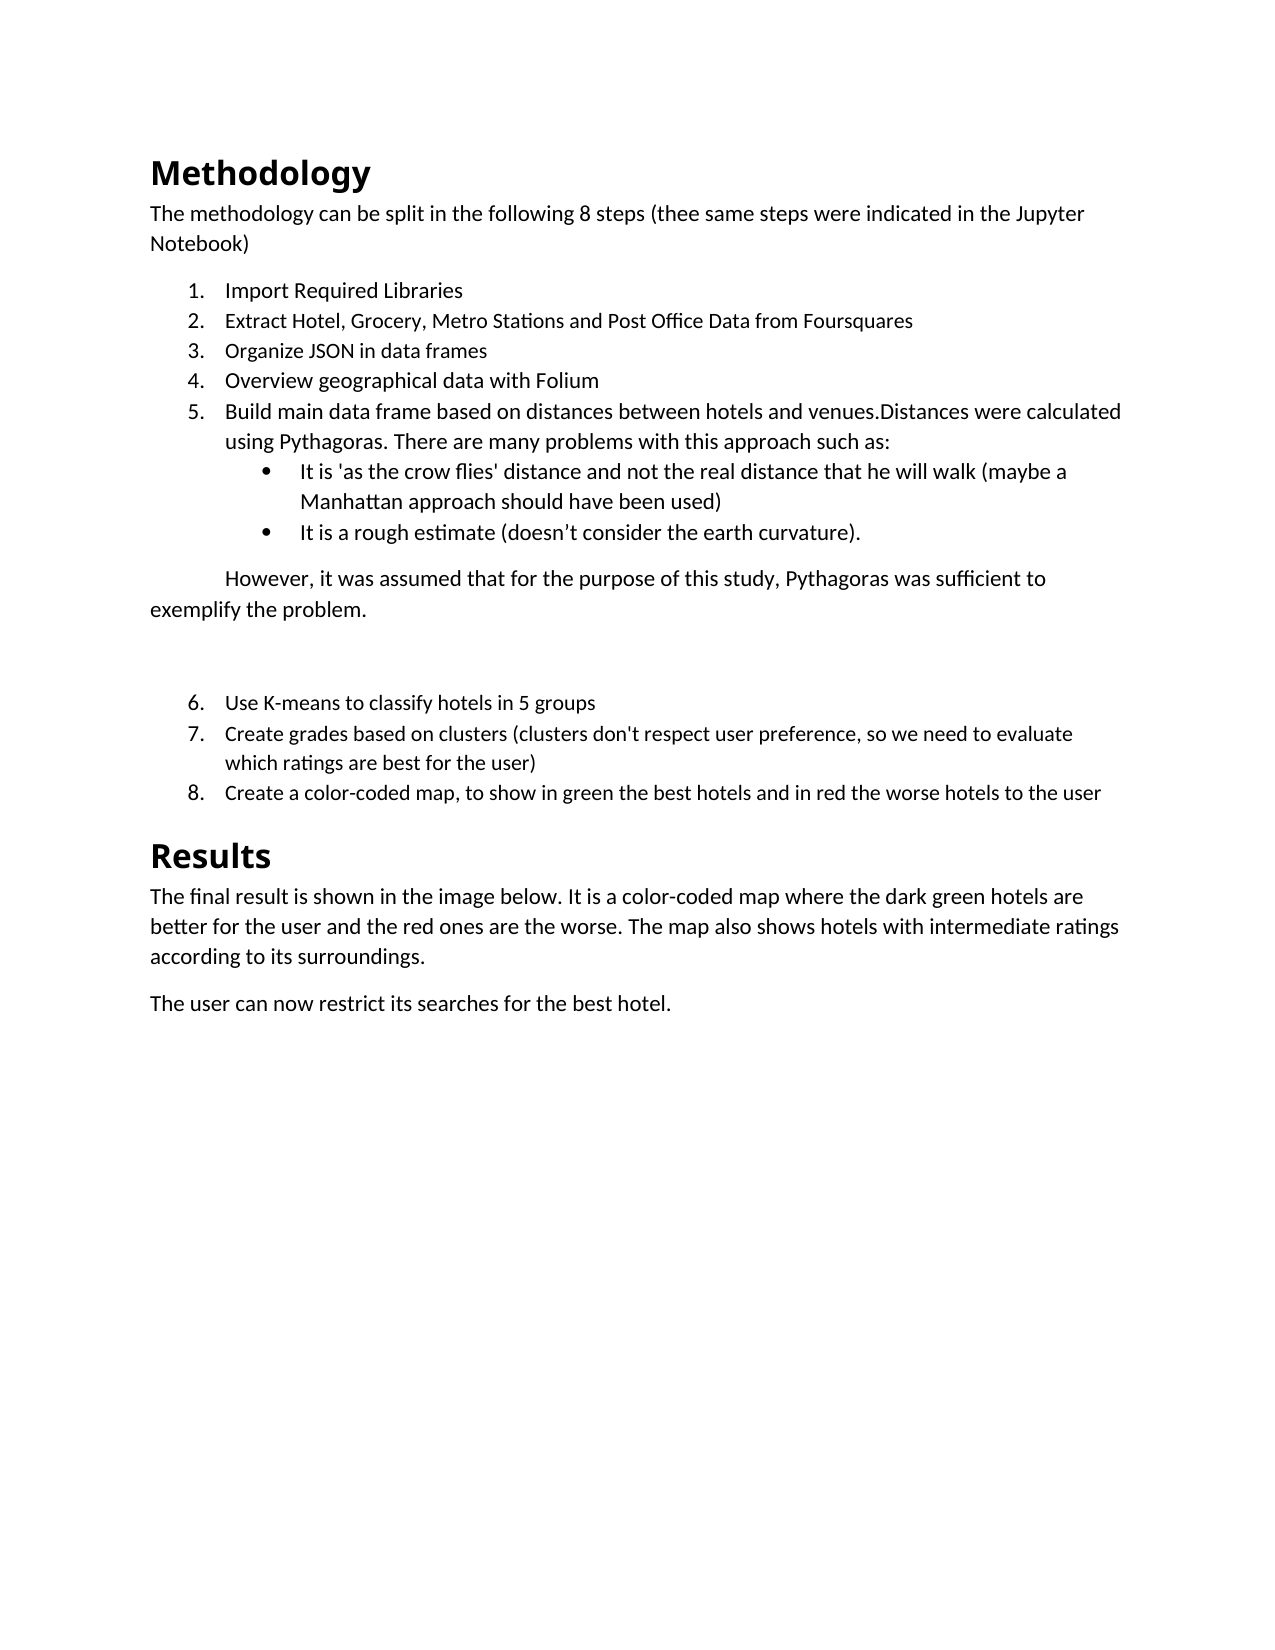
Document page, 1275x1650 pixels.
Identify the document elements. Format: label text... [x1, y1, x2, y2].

list Extract Hotel, Grocery, Metro Stations and Post Office Data from Foursquares [187, 306, 1125, 334]
list Build main data frame based on distances between hotels and venues.Distances were calculated using Pythagoras. There are many problems with this approach such as: [187, 397, 1125, 455]
text However, it was assumed that for the purpose of this study, Pythagoras was sufficient to exemplify the problem. [150, 564, 1125, 623]
text The user can now restrict its searches for the best hotel. [150, 989, 1125, 1017]
list Organize JSON in data frames [187, 336, 1125, 364]
list Use K-means to classify hotels in 5 groups [187, 688, 1125, 717]
text The final result is shown in the image below. It is a color-coded map where the dark green hotels are better for the user and the red ones are the worse. The map also shows hotels with intermediate ratings according to its surroundings. [150, 882, 1125, 970]
list Overview geographical data with Folium [187, 367, 1125, 395]
text The methodology can be split in the following 8 steps (thee same steps were indicated in the Jupyter Notebook) [150, 199, 1125, 257]
list It is 'as the crow flies' distance and not the real distance that he will walk (maybe a Manhattan approach should have been used) [262, 457, 1125, 516]
list Create a color-coded map, to show in green the best hotels and in red the worse hotels to the user [187, 778, 1125, 806]
subtitle Results [150, 833, 1125, 878]
list Import Required Libraries [187, 276, 1125, 304]
list Create grades based on clusters (clusters don't respect user preference, so we need to evaluate which ratings are best for the user) [187, 719, 1125, 776]
subtitle Methodology [150, 150, 1125, 195]
list It is a rough estimate (doesn’t consider the earth curvature). [262, 518, 1125, 546]
